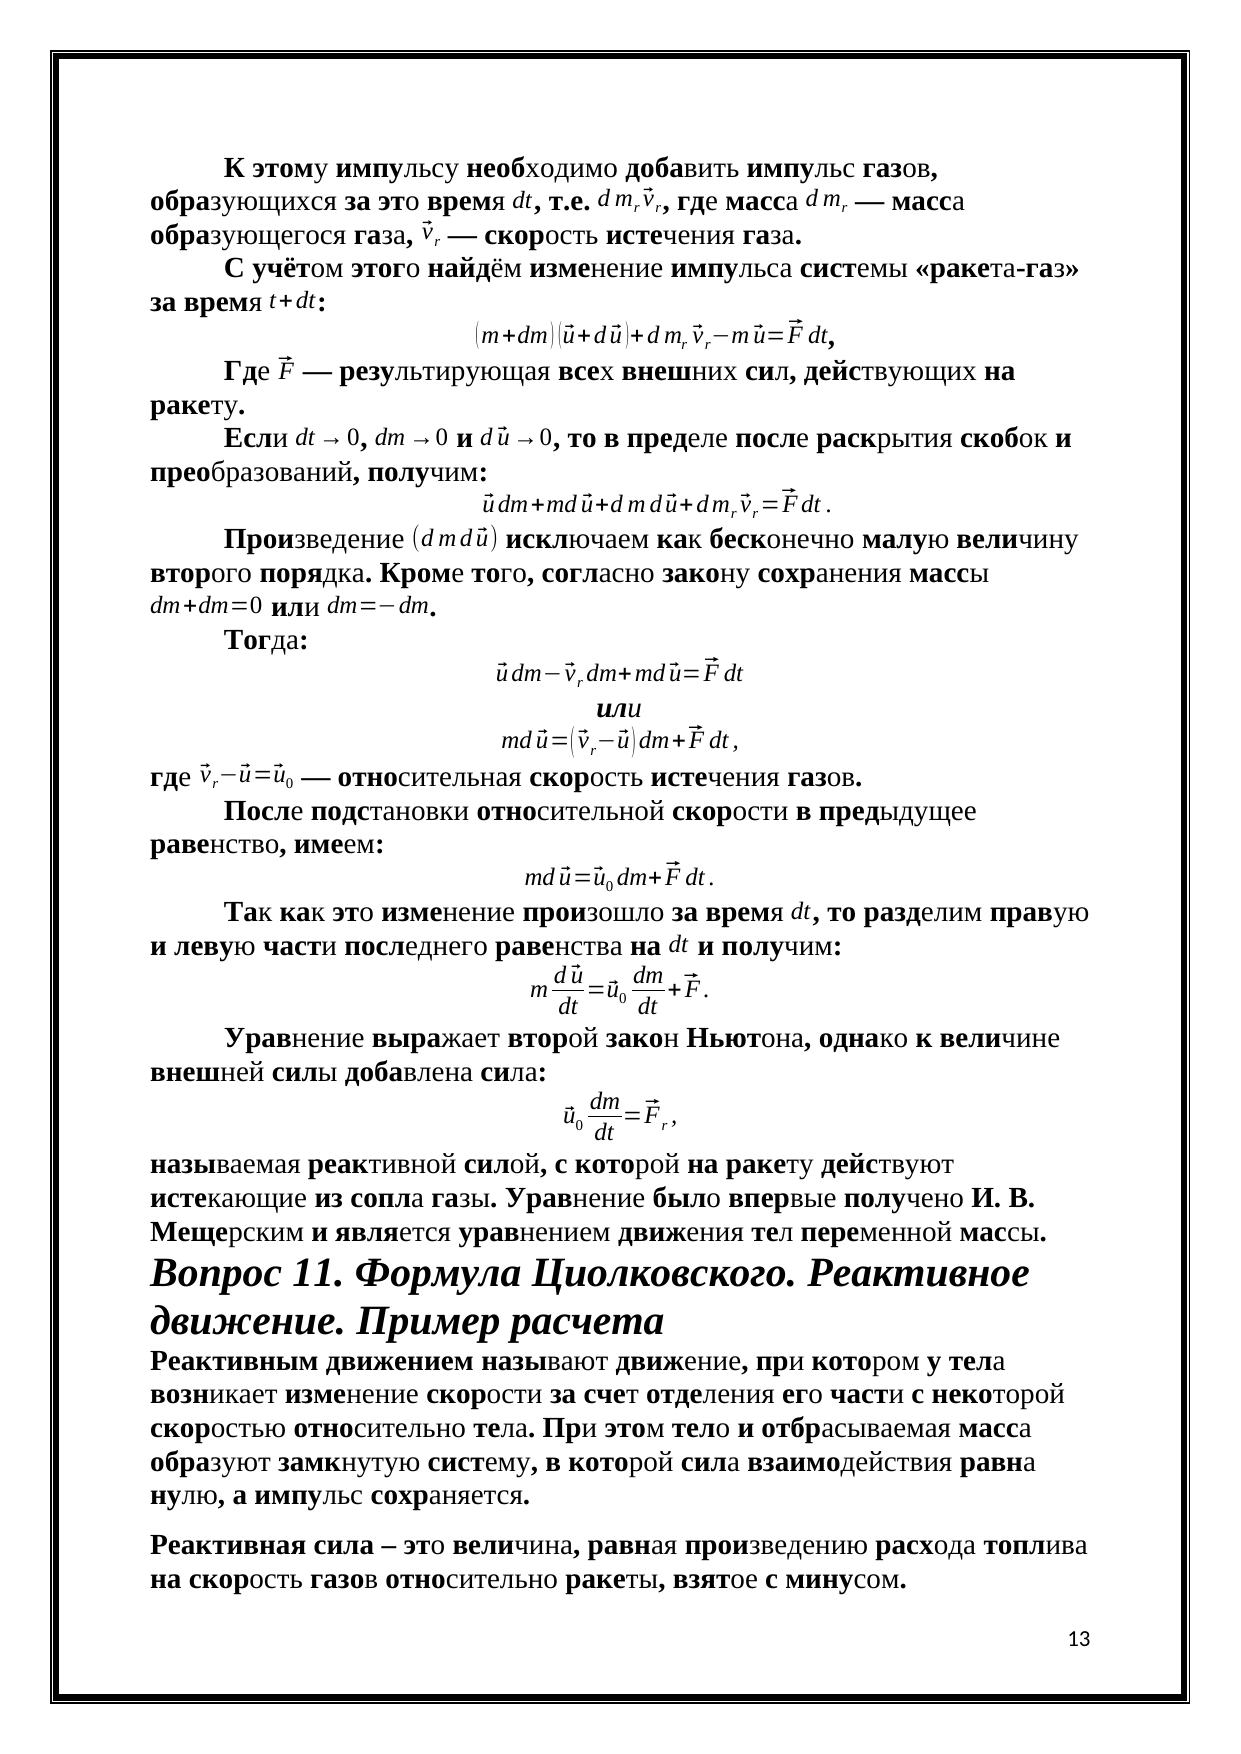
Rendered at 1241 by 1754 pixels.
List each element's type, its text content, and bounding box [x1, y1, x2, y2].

text Если , и , то в пределе после раскрытия скобок и преобразований, получим: [150, 420, 1090, 487]
text К этому импульсу необходимо добавить импульс газов, образующихся за это время , т.е. , где масса — масса образующегося газа, — скорость истечения газа. [150, 150, 1090, 251]
text называемая реактивной силой, с которой на ракету действуют истекающие из сопла газы. Уравнение было впервые получено И. В. Мещерским и является уравнением движения тел переменной массы. [150, 1147, 1090, 1247]
text или [150, 690, 1090, 724]
text После подстановки относительной скорости в предыдущее равенство, имеем: [150, 793, 1090, 860]
text Произведение исключаем как бесконечно малую величину второго порядка. Кроме того, согласно закону сохранения массы или . [150, 522, 1090, 622]
text Уравнение выражает второй закон Ньютона, однако к величине внешней силы добавлена сила: [150, 1021, 1090, 1088]
text Так как это изменение произошло за время , то разделим правую и левую части последнего равенства на и получим: [150, 894, 1090, 962]
text Реактивным движением называют движение, при котором у тела возникает изменение скорости за счет отделения его части с некоторой скоростью относительно тела. При этом тело и отбрасываемая масса образуют замкнутую систему, в которой сила взаимодействия равна нулю, а импульс сохраняется. [150, 1343, 1090, 1511]
text , [150, 318, 1090, 353]
text Реактивная сила – это величина, равная произведению расхода топлива на скорость газов относительно ракеты, взятое с минусом. [150, 1527, 1090, 1594]
text Вопрос 11. Формула Циолковского. Реактивное движение. Пример расчета [150, 1247, 1090, 1343]
text С учётом этого найдём изменение импульса системы «ракета-газ» за время : [150, 251, 1090, 318]
text Тогда: [150, 622, 1090, 656]
text где — относительная скорость истечения газов. [150, 759, 1090, 793]
text Где — результирующая всех внешних сил, действующих на ракету. [150, 353, 1090, 420]
